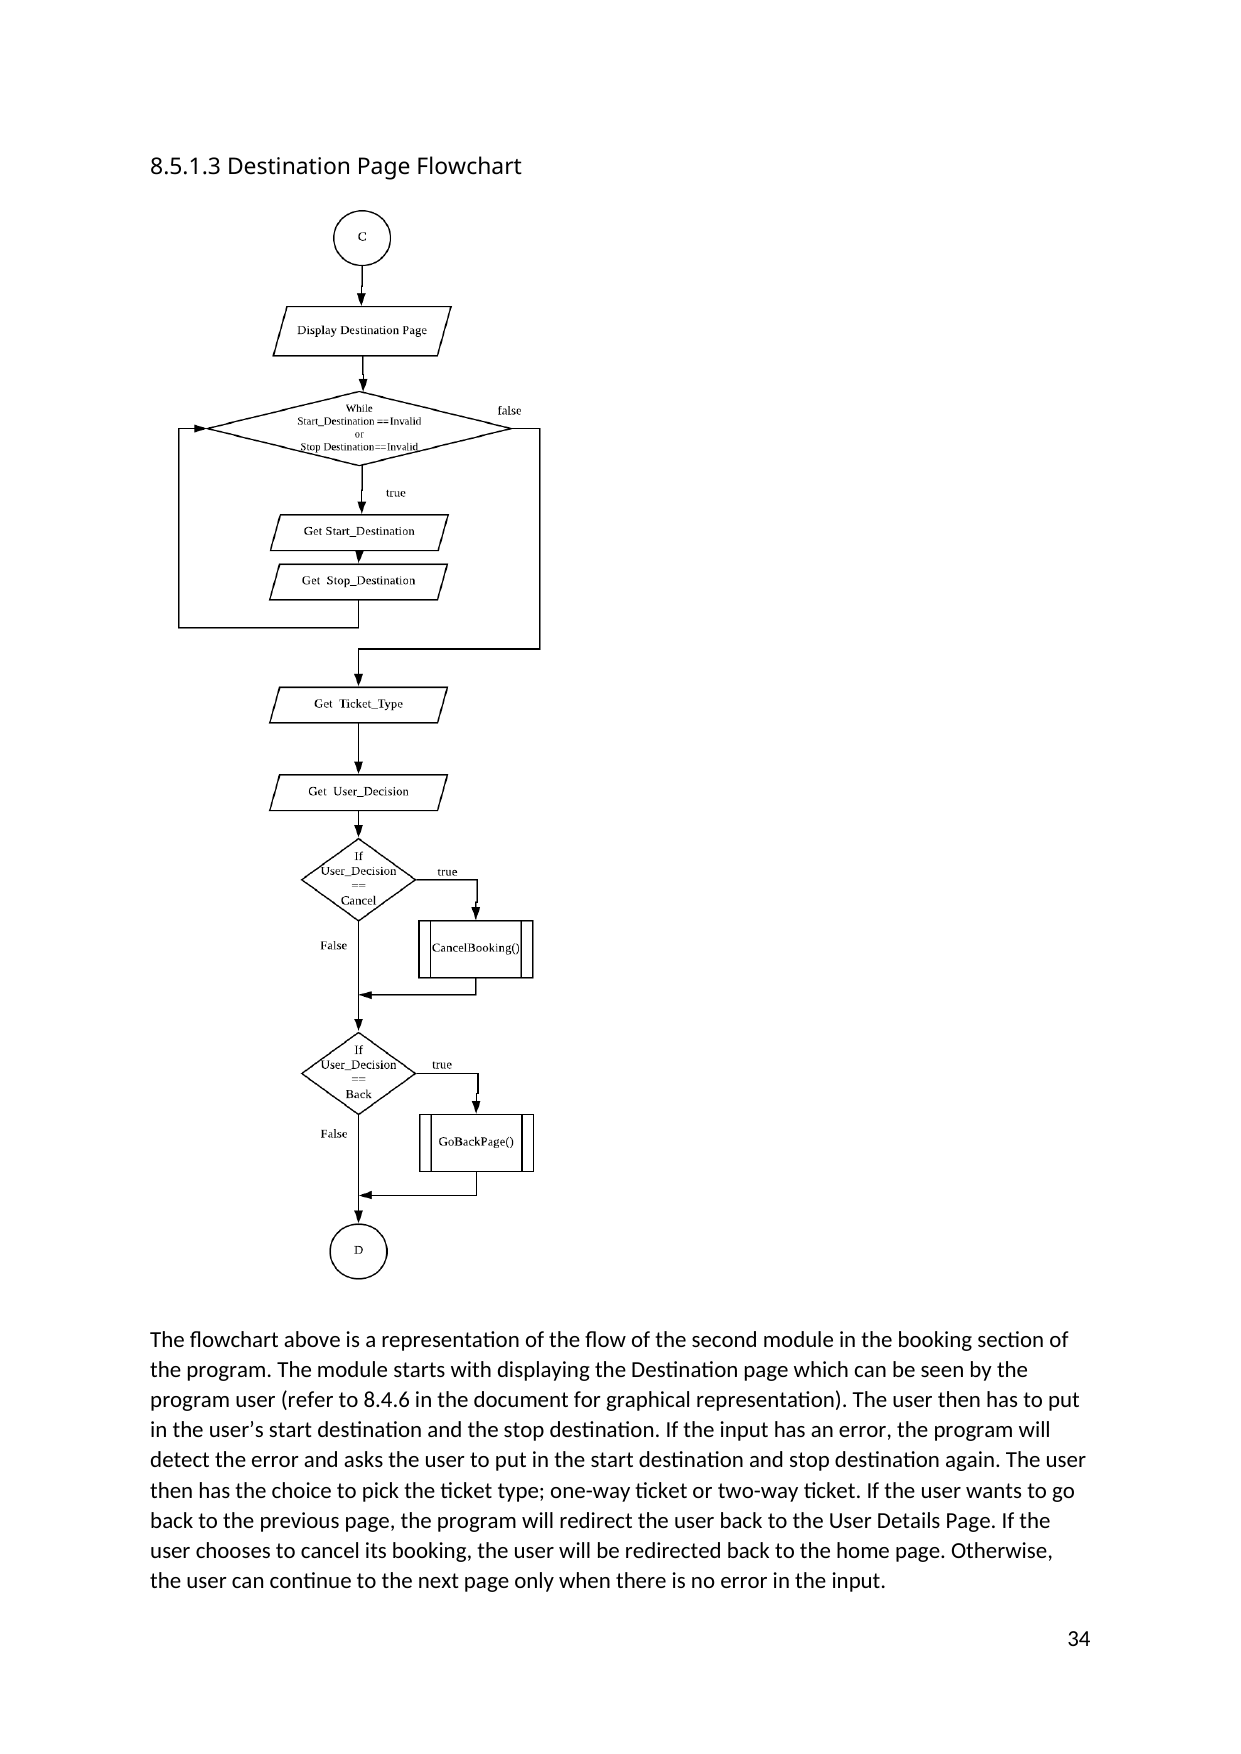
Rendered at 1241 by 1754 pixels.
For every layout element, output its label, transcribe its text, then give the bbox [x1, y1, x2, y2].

text The flowchart above is a representation of the flow of the second module in the booking section of the program. The module starts with displaying the Destination page which can be seen by the program user (refer to 8.4.6 in the document for graphical representation). The user then has to put in the user’s start destination and the stop destination. If the input has an error, the program will detect the error and asks the user to put in the start destination and stop destination again. The user then has the choice to pick the ticket type; one-way ticket or two-way ticket. If the user wants to go back to the previous page, the program will redirect the user back to the User Details Page. If the user chooses to cancel its booking, the user will be redirected back to the home page. Otherwise, the user can continue to the next page only when there is no error in the input. [150, 1325, 1090, 1594]
picture [150, 183, 578, 1306]
subtitle 8.5.1.3 Destination Page Flowchart [150, 150, 1090, 181]
